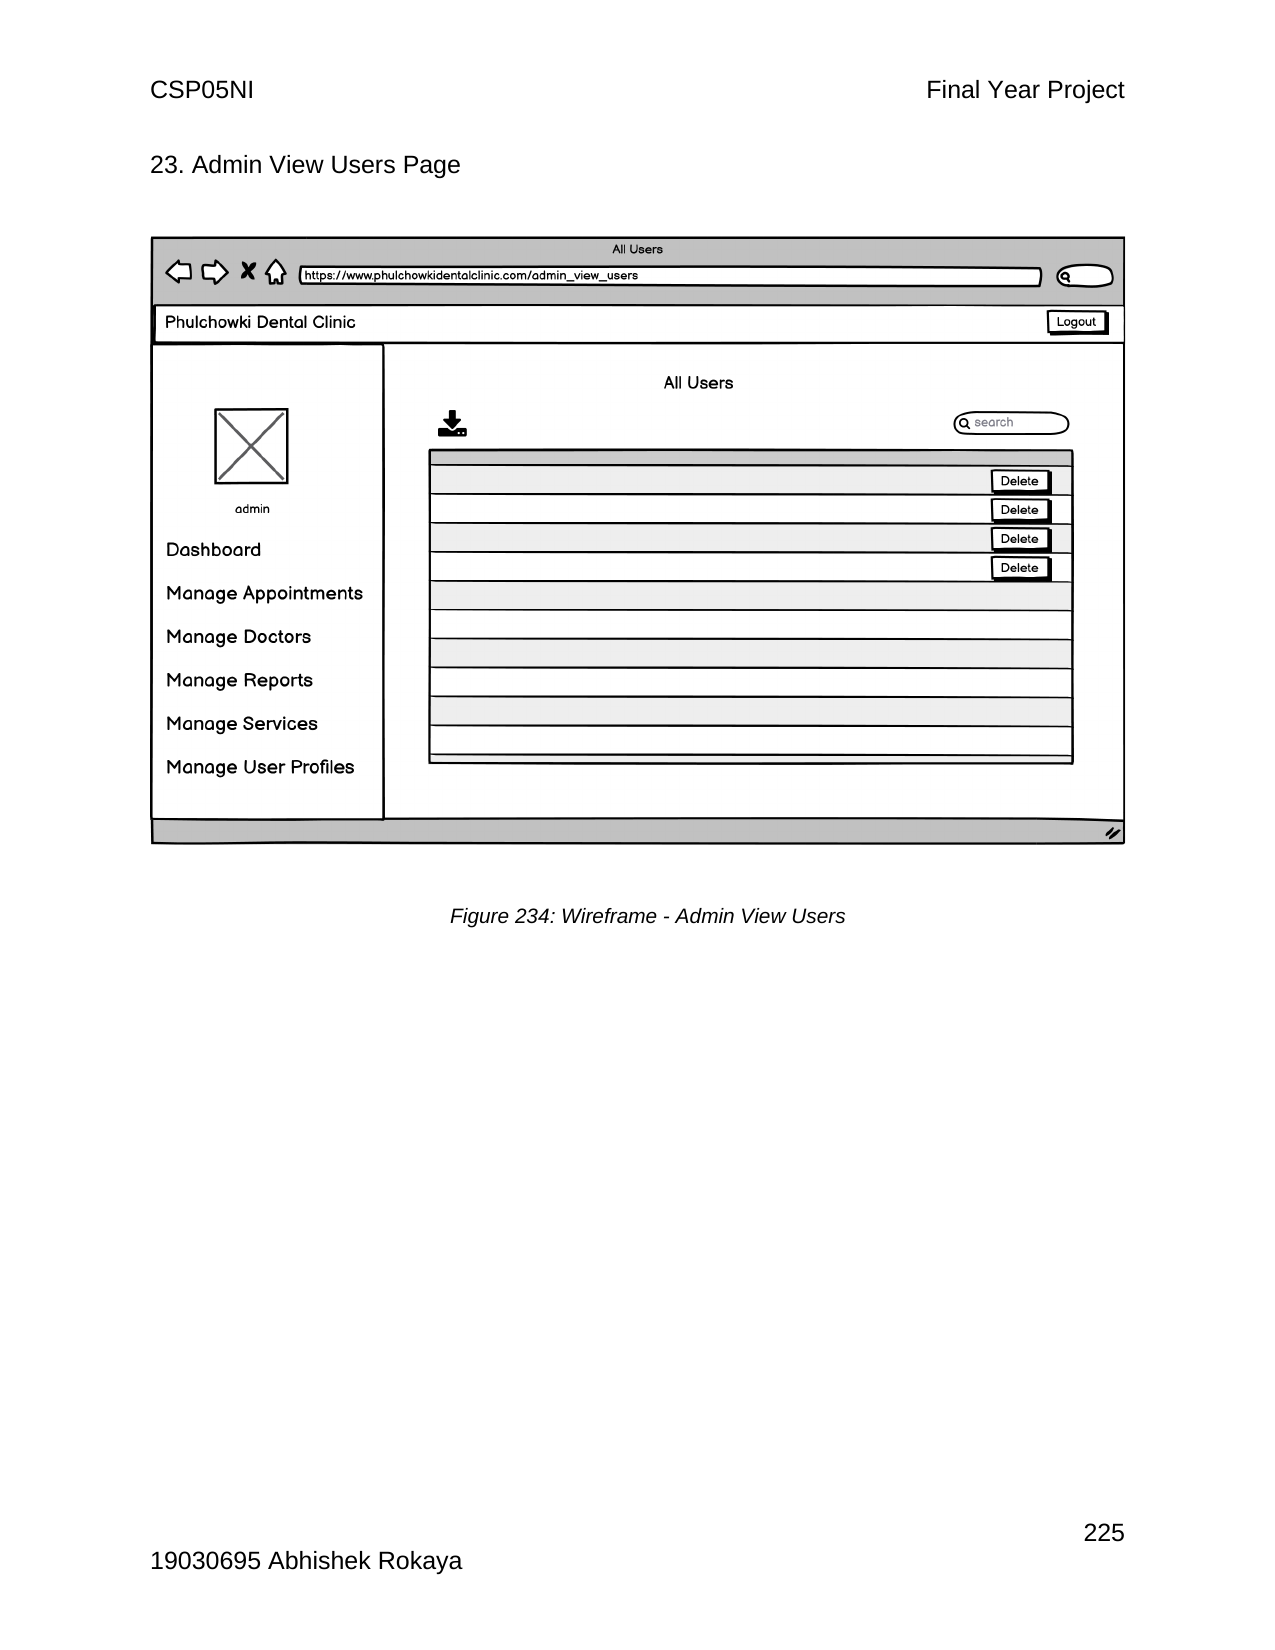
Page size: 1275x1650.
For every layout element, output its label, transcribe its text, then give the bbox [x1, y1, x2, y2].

text 23. Admin View Users Page [150, 150, 1125, 179]
picture [150, 236, 1125, 845]
text Figure 234: Wireframe - Admin View Users [375, 904, 1125, 928]
